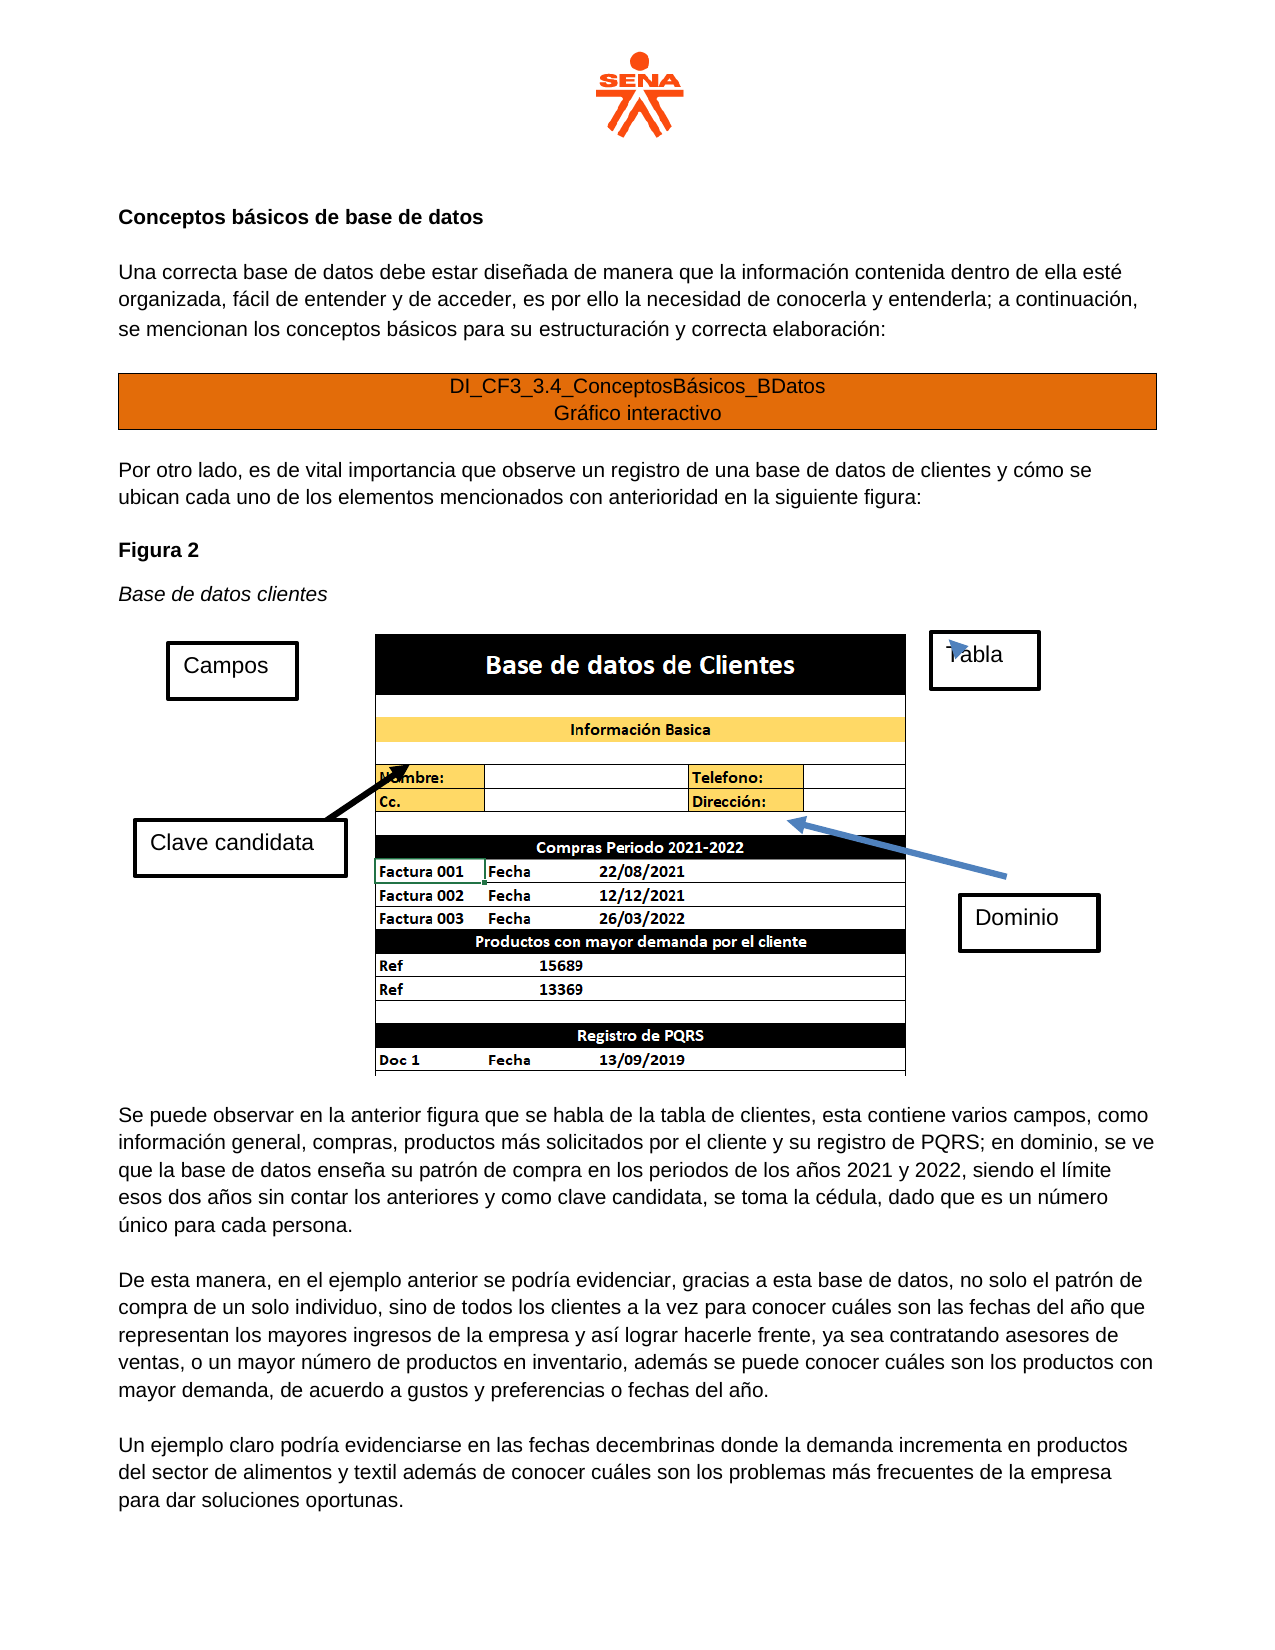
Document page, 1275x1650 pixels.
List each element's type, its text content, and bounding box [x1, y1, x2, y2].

picture [585, 48, 690, 142]
text Se puede observar en la anterior figura que se habla de la tabla de clientes, esta contiene varios campos, como información general, compras, productos más solicitados por el cliente y su registro de PQRS; en dominio, se ve que la base de datos enseña su patrón de compra en los periodos de los años 2021 y 2022, siendo el límite esos dos años sin contar los anteriores y como clave candidata, se toma la cédula, dado que es un número único para cada persona. [118, 1103, 1157, 1237]
text Conceptos básicos de base de datos [118, 205, 1157, 229]
table_header DI_CF3_3.4_ConceptosBásicos_BDatos Gráfico interactivo [119, 374, 1156, 429]
text De esta manera, en el ejemplo anterior se podría evidenciar, gracias a esta base de datos, no solo el patrón de compra de un solo individuo, sino de todos los clientes a la vez para conocer cuáles son las fechas del año que representan los mayores ingresos de la empresa y así lograr hacerle frente, ya sea contratando asesores de ventas, o un mayor número de productos en inventario, además se puede conocer cuáles son los productos con mayor demanda, de acuerdo a gustos y preferencias o fechas del año. [118, 1268, 1157, 1402]
text Figura 2 [118, 537, 1157, 561]
text Una correcta base de datos debe estar diseñada de manera que la información contenida dentro de ella esté organizada, fácil de entender y de acceder, es por ello la necesidad de conocerla y entenderla; a continuación, se mencionan los conceptos básicos para su estructuración y correcta elaboración: [118, 260, 1157, 341]
text Base de datos clientes [118, 582, 1157, 606]
text Por otro lado, es de vital importancia que observe un registro de una base de datos de clientes y cómo se ubican cada uno de los elementos mencionados con anterioridad en la siguiente figura: [118, 458, 1157, 509]
picture [368, 627, 907, 1076]
text Un ejemplo claro podría evidenciarse en las fechas decembrinas donde la demanda incrementa en productos del sector de alimentos y textil además de conocer cuáles son los problemas más frecuentes de la empresa para dar soluciones oportunas. [118, 1433, 1157, 1512]
